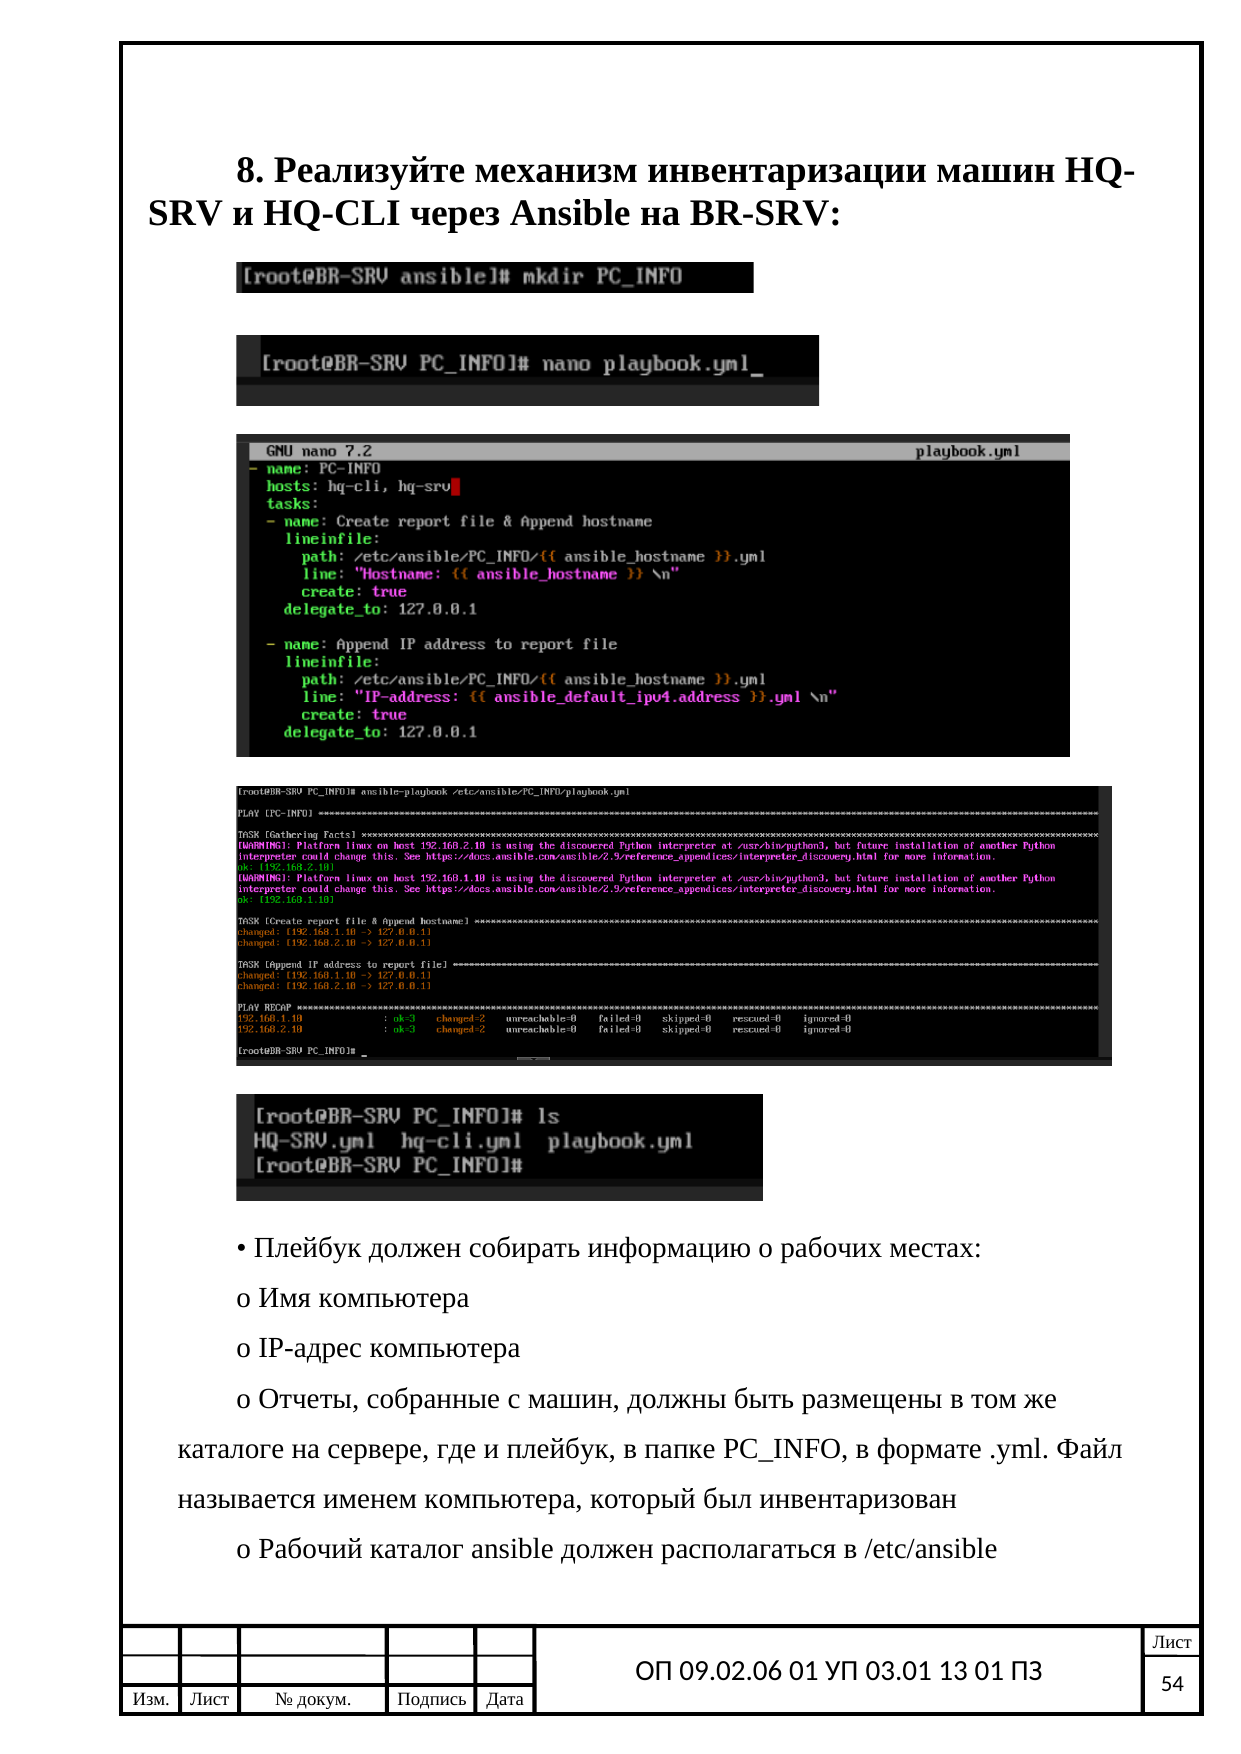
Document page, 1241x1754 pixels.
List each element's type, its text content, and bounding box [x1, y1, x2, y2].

picture [236, 434, 1070, 757]
text o Имя компьютера [148, 1280, 1181, 1314]
subtitle 8. Реализуйте механизм инвентаризации машин HQ-SRV и HQ-CLI через Ansible на BR-SRV: [148, 147, 1181, 233]
text o Отчеты, собранные с машин, должны быть размещены в том же [148, 1381, 1181, 1414]
picture [236, 262, 754, 293]
text o Рабочий каталог ansible должен располагаться в /etc/ansible [177, 1532, 1181, 1565]
text каталоге на сервере, где и плейбук, в папке PC_INFO, в формате .yml. Файл называется именем компьютера, который был инвентаризован [177, 1431, 1181, 1515]
picture [236, 335, 820, 406]
picture [236, 1094, 763, 1201]
text • Плейбук должен собирать информацию о рабочих местах: [148, 1230, 1181, 1263]
text o IP-адрес компьютера [148, 1330, 1181, 1364]
picture [236, 786, 1112, 1066]
